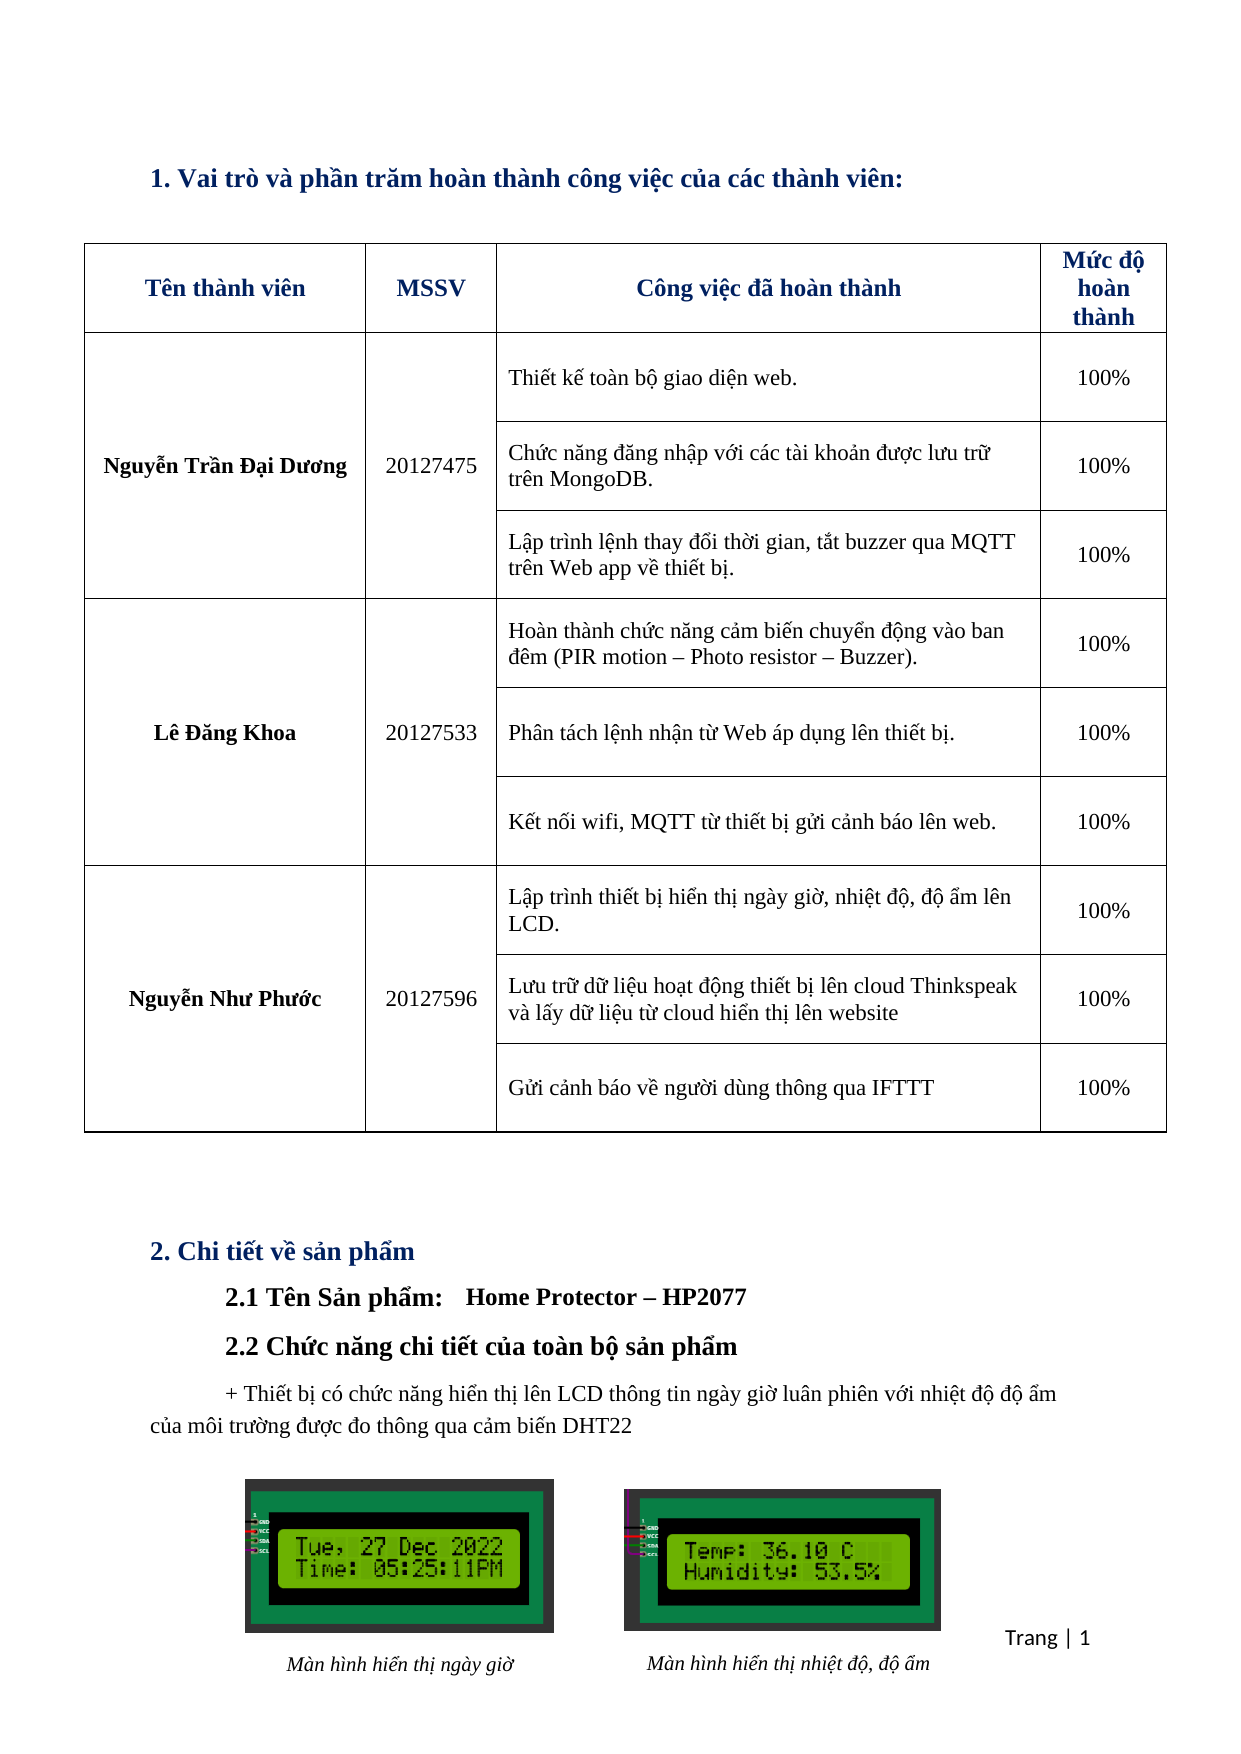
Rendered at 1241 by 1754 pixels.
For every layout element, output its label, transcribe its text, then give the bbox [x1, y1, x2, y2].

table_cell 100% [1041, 1044, 1166, 1131]
table_cell Lê Đăng Khoa [85, 599, 365, 865]
table_cell 100% [1041, 777, 1166, 865]
table_cell 20127475 [366, 333, 496, 598]
table_cell Gửi cảnh báo về người dùng thông qua IFTTT [497, 1044, 1040, 1131]
subtitle 2. Chi tiết về sản phẩm [150, 1234, 1090, 1266]
table_cell 100% [1041, 333, 1166, 421]
table_cell Thiết kế toàn bộ giao diện web. [497, 333, 1040, 421]
table_header Công việc đã hoàn thành [497, 244, 1040, 332]
subtitle 2.2 Chức năng chi tiết của toàn bộ sản phẩm [150, 1330, 1090, 1362]
table_cell 20127533 [366, 599, 496, 865]
table_cell Lưu trữ dữ liệu hoạt động thiết bị lên cloud Thinkspeak và lấy dữ liệu từ cloud hiển thị lên website [497, 955, 1040, 1043]
text + Thiết bị có chức năng hiển thị lên LCD thông tin ngày giờ luân phiên với nhiệt độ độ ẩm của môi trường được đo thông qua cảm biến DHT22 [150, 1380, 1090, 1438]
table_cell Kết nối wifi, MQTT từ thiết bị gửi cảnh báo lên web. [497, 777, 1040, 865]
table_cell 100% [1041, 511, 1166, 598]
table_cell 100% [1041, 688, 1166, 776]
table_header Tên thành viên [85, 244, 365, 332]
table_cell Nguyễn Như Phước [85, 866, 365, 1131]
table_cell 100% [1041, 422, 1166, 509]
table_header Mức độ hoàn thành [1041, 244, 1166, 332]
subtitle 1. Vai trò và phần trăm hoàn thành công việc của các thành viên: [150, 162, 1090, 194]
table_cell Phân tách lệnh nhận từ Web áp dụng lên thiết bị. [497, 688, 1040, 776]
table_cell Nguyễn Trần Đại Dương [85, 333, 365, 598]
table_cell Chức năng đăng nhập với các tài khoản được lưu trữ trên MongoDB. [497, 422, 1040, 509]
table_cell Lập trình thiết bị hiển thị ngày giờ, nhiệt độ, độ ẩm lên LCD. [497, 866, 1040, 954]
table_cell 20127596 [366, 866, 496, 1131]
picture [245, 1479, 554, 1633]
table_cell Lập trình lệnh thay đổi thời gian, tắt buzzer qua MQTT trên Web app về thiết bị. [497, 511, 1040, 598]
table_cell Hoàn thành chức năng cảm biến chuyển động vào ban đêm (PIR motion – Photo resistor – Buzzer). [497, 599, 1040, 687]
table_cell 100% [1041, 955, 1166, 1043]
subtitle 2.1 Tên Sản phẩm: [150, 1281, 1090, 1312]
picture [624, 1489, 941, 1631]
table_header MSSV [366, 244, 496, 332]
table_cell 100% [1041, 599, 1166, 687]
table_cell 100% [1041, 866, 1166, 954]
